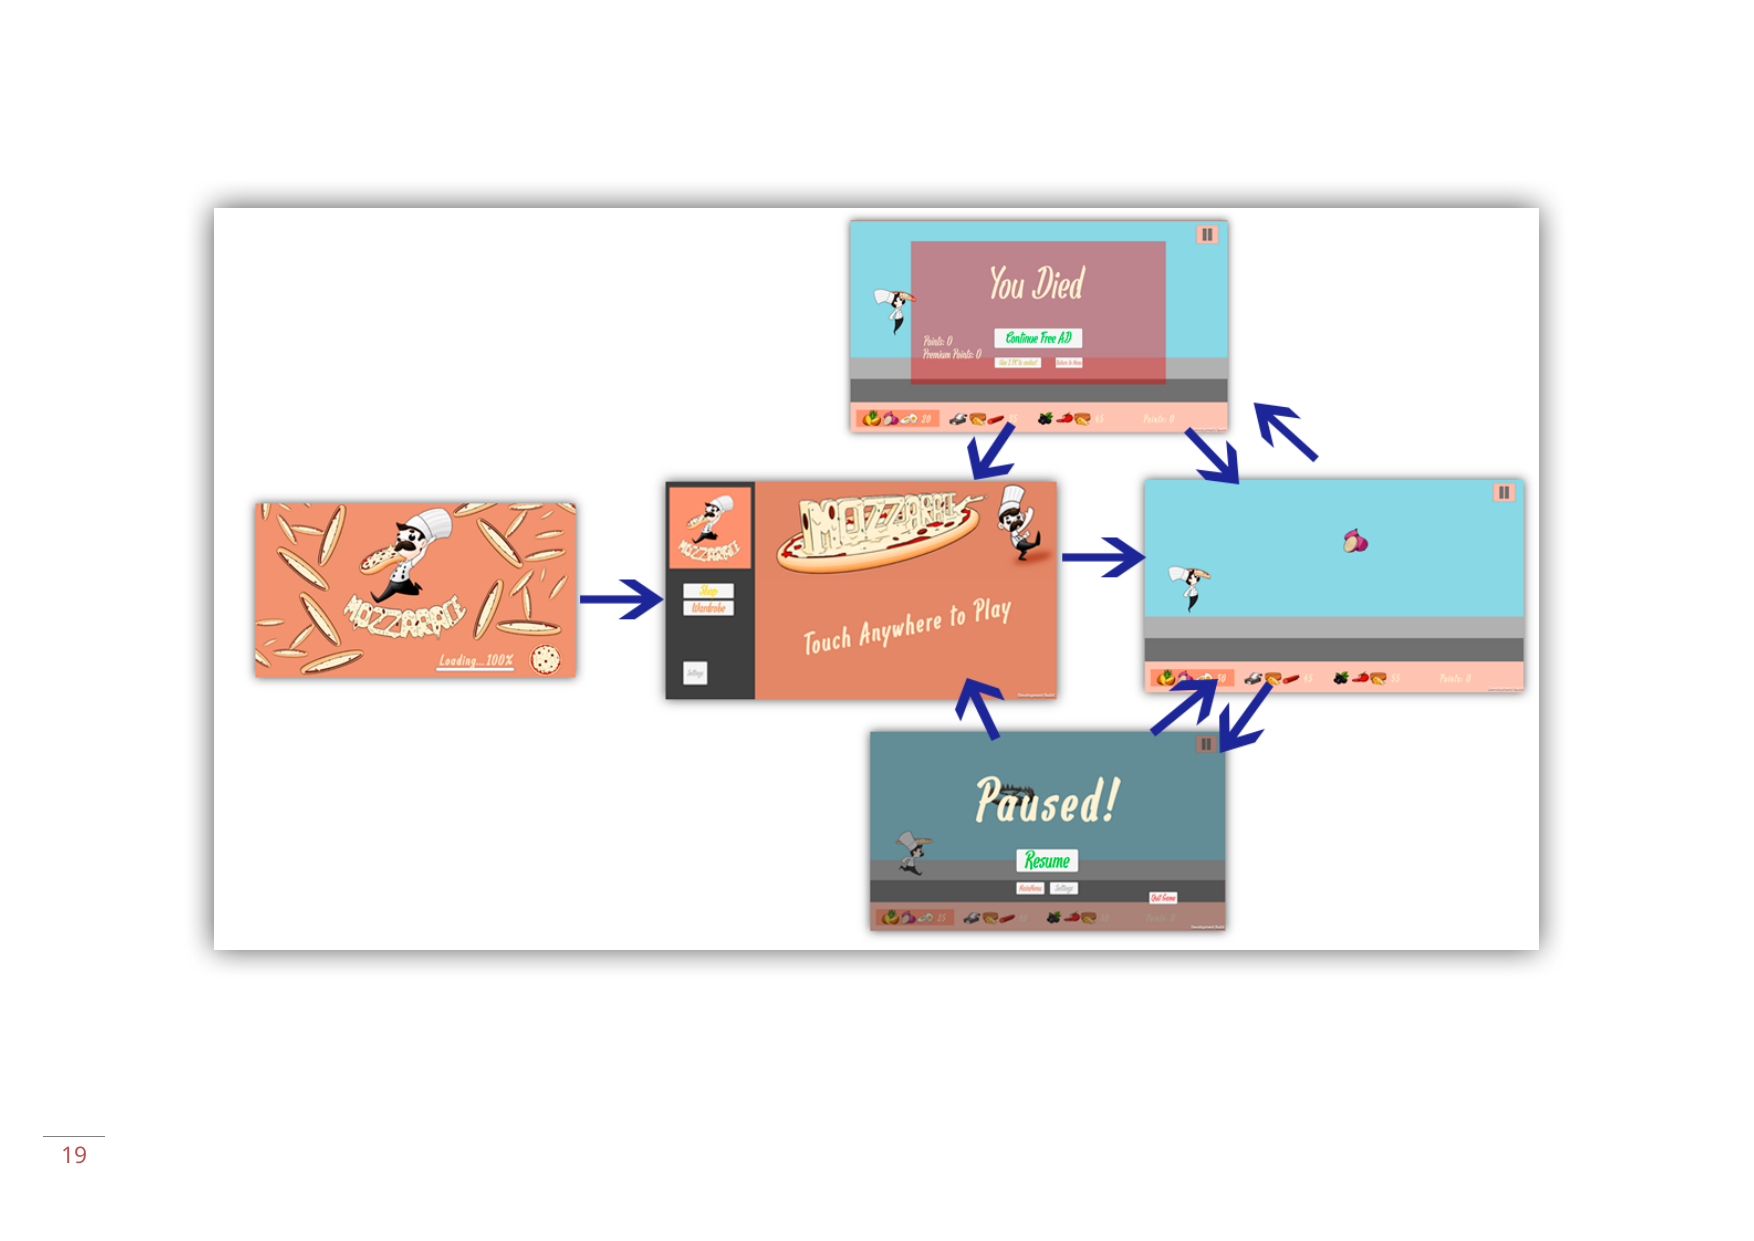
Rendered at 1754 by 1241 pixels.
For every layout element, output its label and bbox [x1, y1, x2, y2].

picture [214, 208, 1539, 950]
